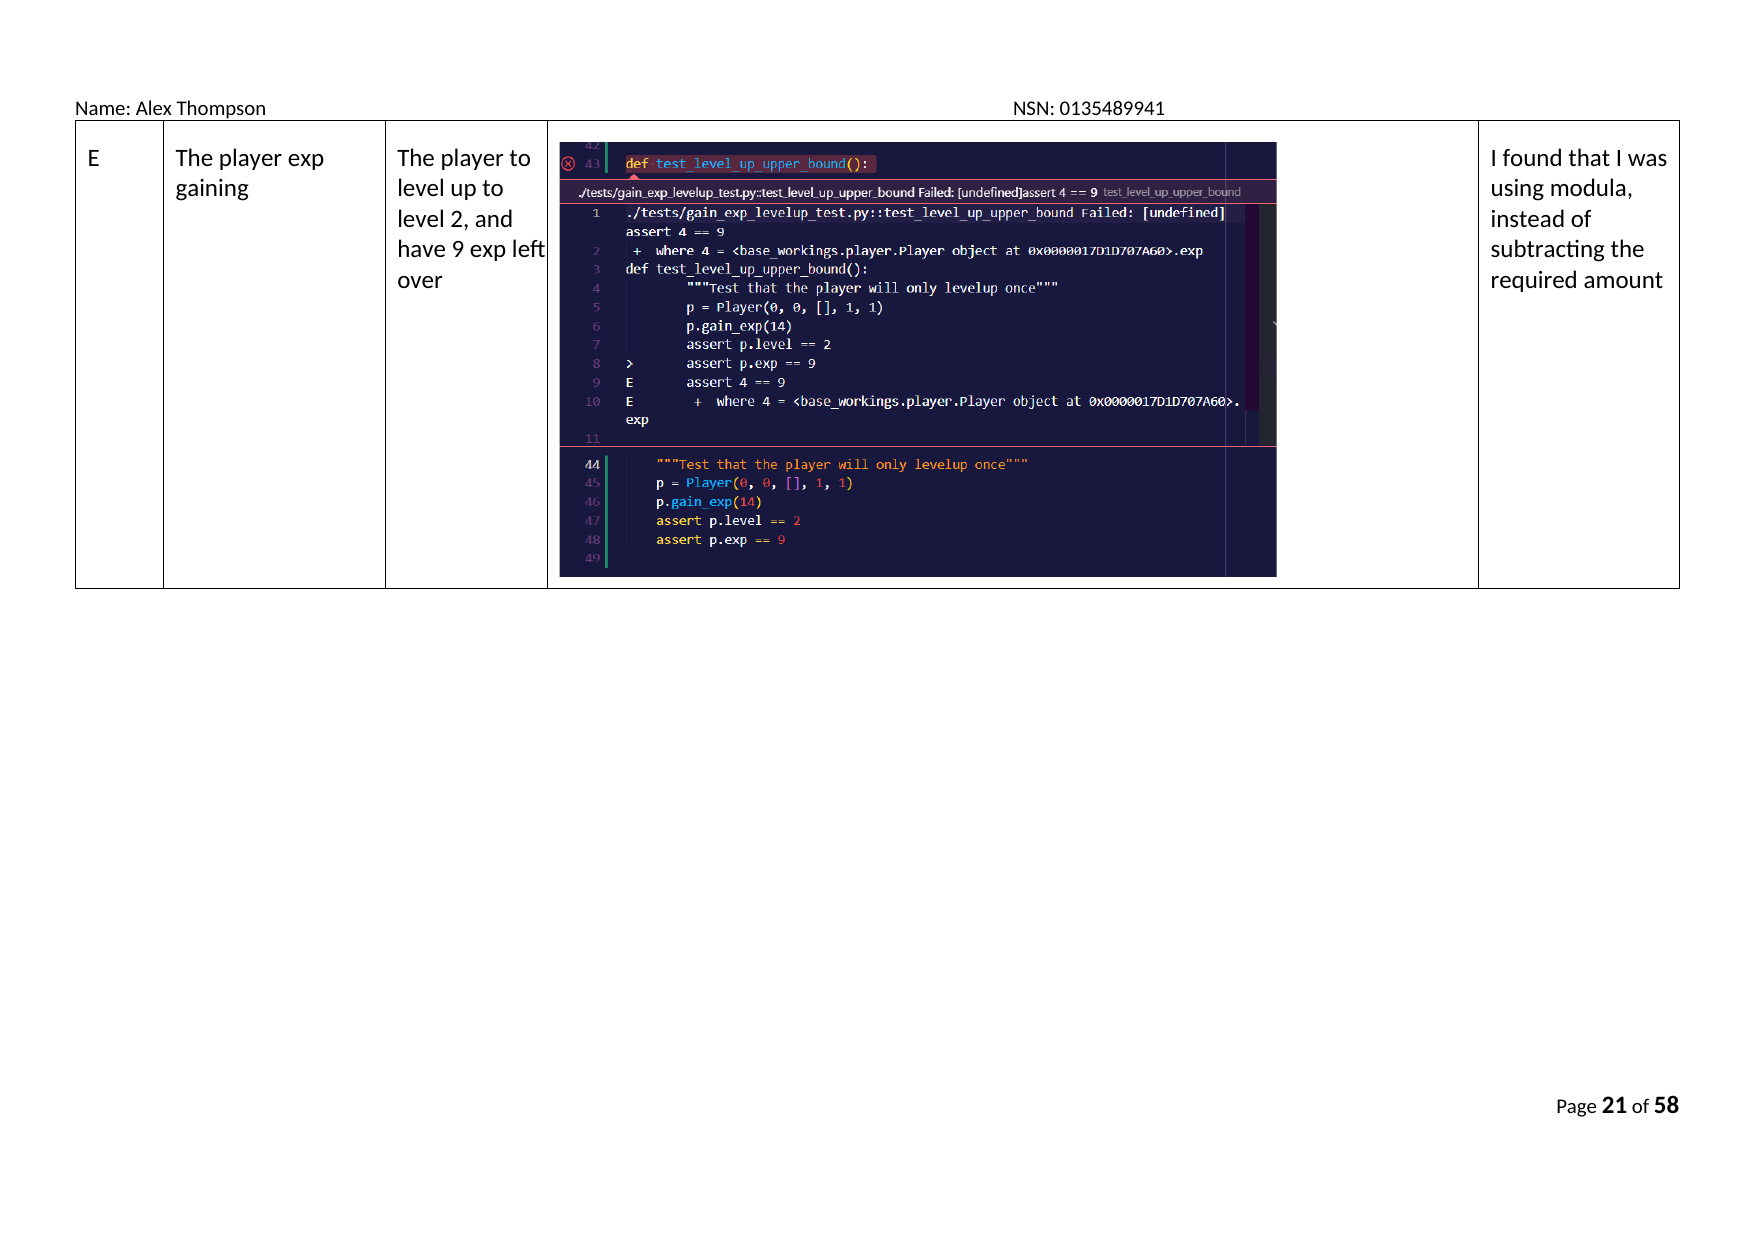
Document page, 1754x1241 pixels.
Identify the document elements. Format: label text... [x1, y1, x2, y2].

picture [559, 142, 1277, 577]
table_cell E [76, 121, 163, 588]
table_cell I found that I was using modula, instead of subtracting the required amount [1479, 121, 1679, 588]
table_cell [548, 121, 1478, 588]
table_cell The player to level up to level 2, and have 9 exp left over [386, 121, 547, 588]
table_cell The player exp gaining [164, 121, 385, 588]
